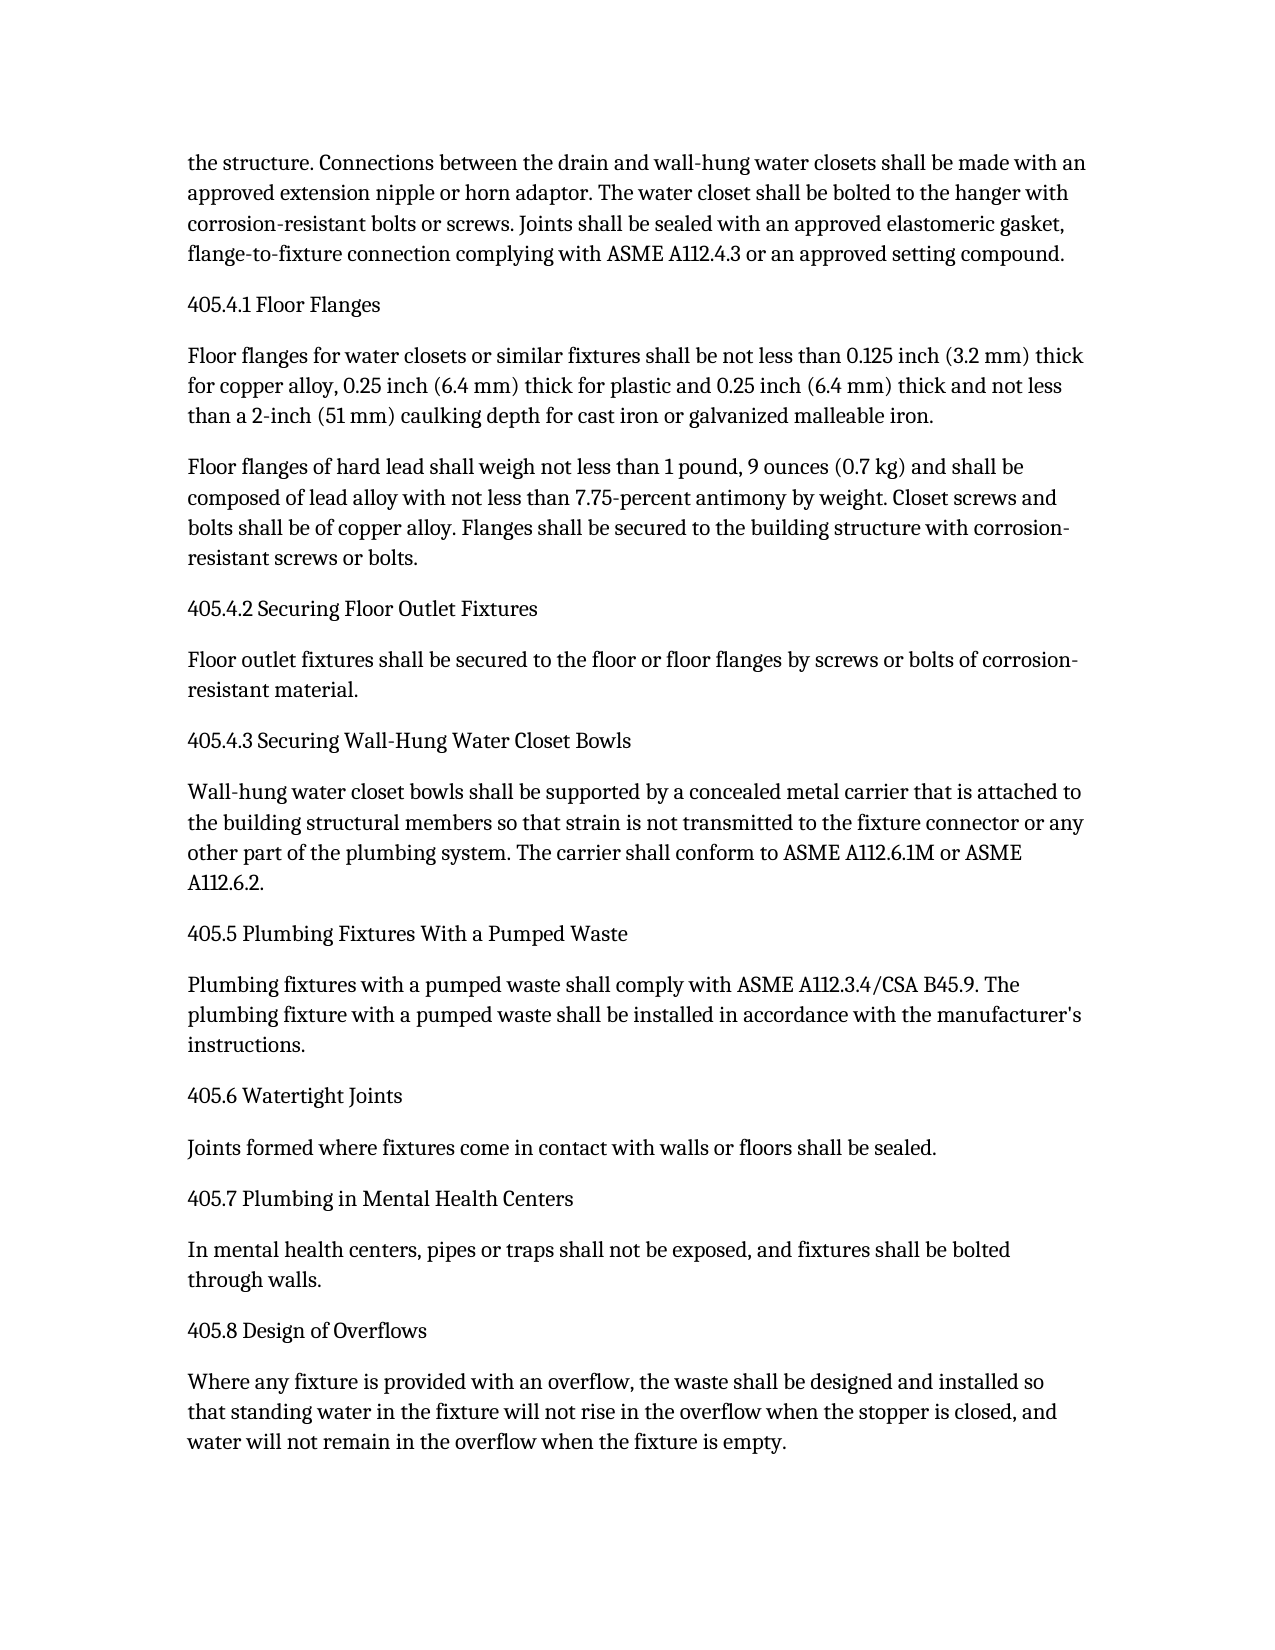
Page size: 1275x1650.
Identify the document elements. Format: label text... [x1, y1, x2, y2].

text 405.7 Plumbing in Mental Health Centers [187, 1185, 1087, 1212]
text Floor flanges of hard lead shall weigh not less than 1 pound, 9 ounces (0.7 kg) and shall be composed of lead alloy with not less than 7.75-percent antimony by weight. Closet screws and bolts shall be of copper alloy. Flanges shall be secured to the building structure with corrosion-resistant screws or bolts. [187, 454, 1087, 571]
text Floor flanges for water closets or similar fixtures shall be not less than 0.125 inch (3.2 mm) thick for copper alloy, 0.25 inch (6.4 mm) thick for plastic and 0.25 inch (6.4 mm) thick and not less than a 2-inch (51 mm) caulking depth for cast iron or galvanized malleable iron. [187, 343, 1087, 429]
text In mental health centers, pipes or traps shall not be exposed, and fixtures shall be bolted through walls. [187, 1236, 1087, 1293]
text Joints formed where fixtures come in contact with walls or floors shall be sealed. [187, 1134, 1087, 1161]
text 405.8 Design of Overflows [187, 1318, 1087, 1344]
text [187, 150, 1087, 267]
text 405.4.3 Securing Wall-Hung Water Closet Bowls [187, 728, 1087, 754]
text Wall-hung water closet bowls shall be supported by a concealed metal carrier that is attached to the building structural members so that strain is not transmitted to the fixture connector or any other part of the plumbing system. The carrier shall conform to ASME A112.6.1M or ASME A112.6.2. [187, 779, 1087, 896]
text 405.5 Plumbing Fixtures With a Pumped Waste [187, 921, 1087, 947]
text 405.4.2 Securing Floor Outlet Fixtures [187, 596, 1087, 622]
text Plumbing fixtures with a pumped waste shall comply with ASME A112.3.4/CSA B45.9. The plumbing fixture with a pumped waste shall be installed in accordance with the manufacturer's instructions. [187, 972, 1087, 1059]
text Where any fixture is provided with an overflow, the waste shall be designed and installed so that standing water in the fixture will not rise in the overflow when the stopper is closed, and water will not remain in the overflow when the fixture is empty. [187, 1369, 1087, 1456]
text 405.4.1 Floor Flanges [187, 292, 1087, 318]
text 405.6 Watertight Joints [187, 1083, 1087, 1110]
text Floor outlet fixtures shall be secured to the floor or floor flanges by screws or bolts of corrosion-resistant material. [187, 647, 1087, 703]
